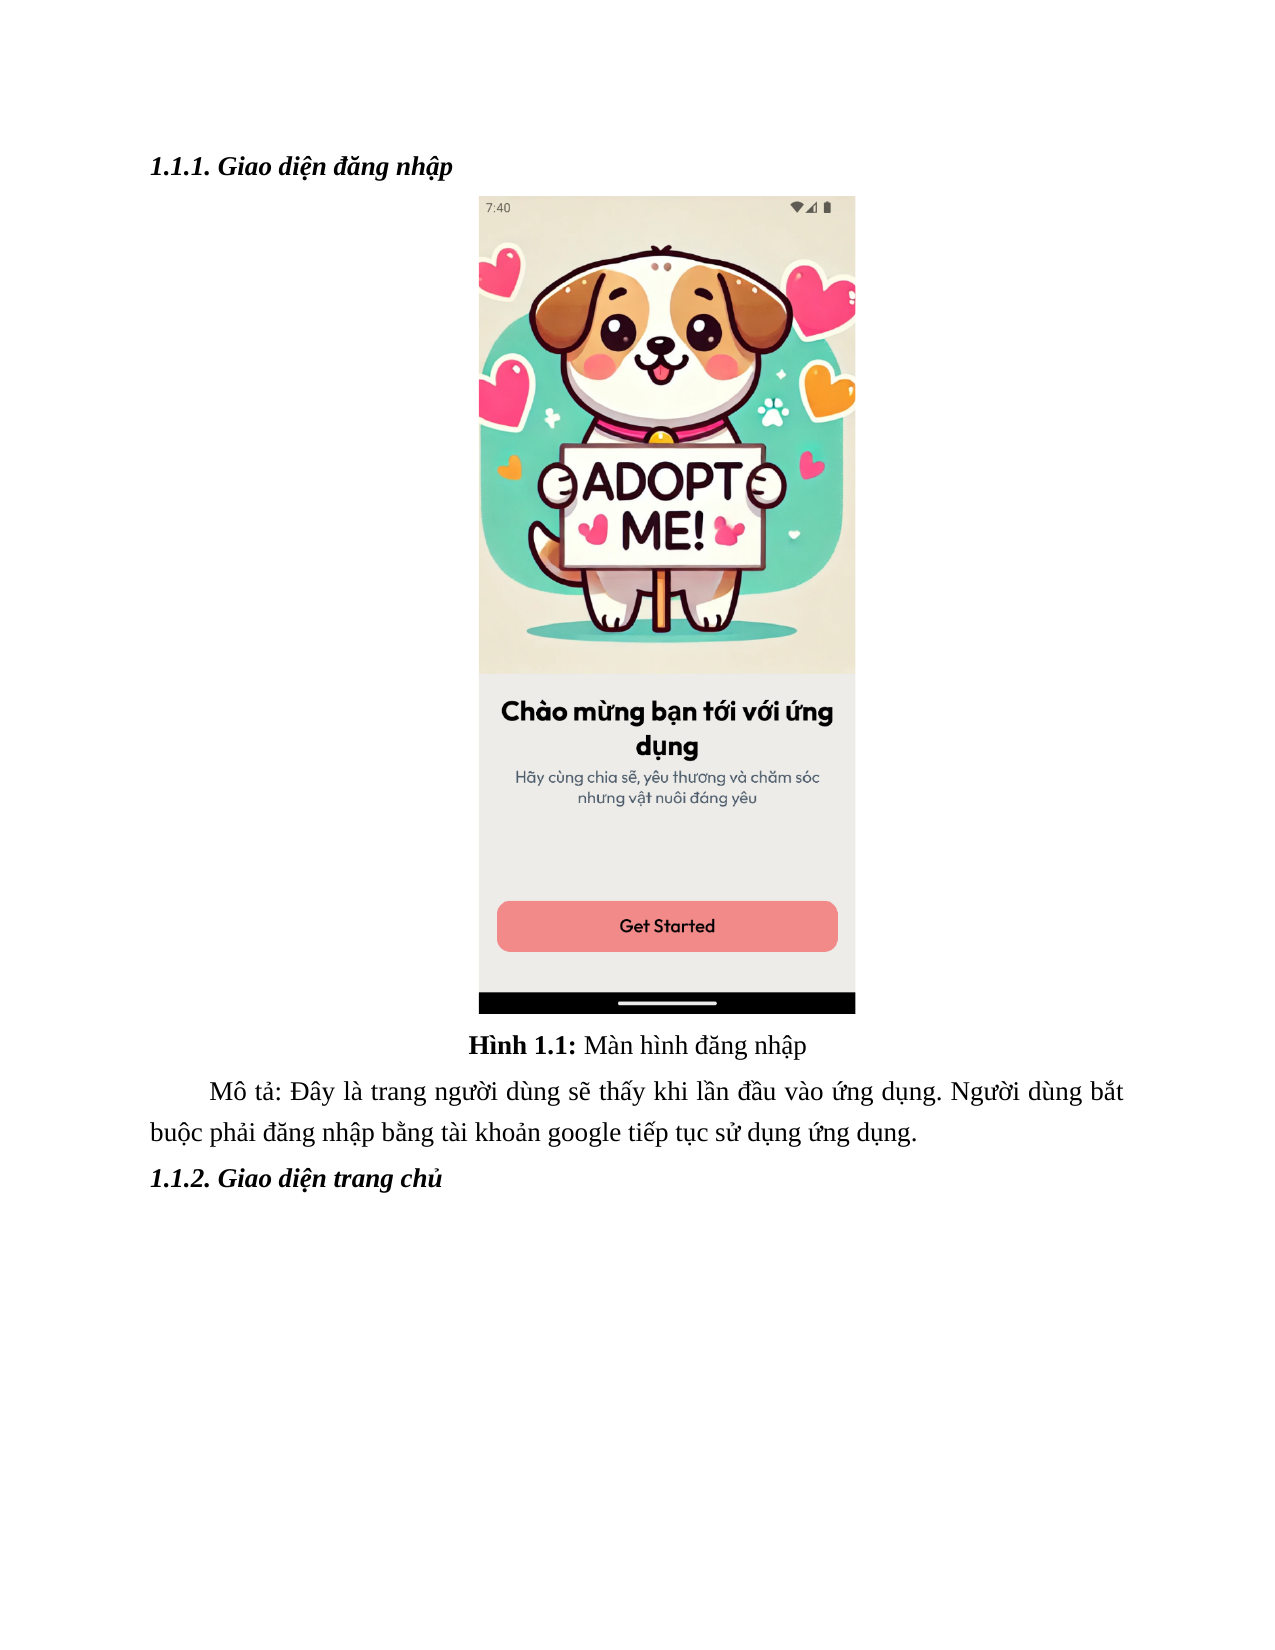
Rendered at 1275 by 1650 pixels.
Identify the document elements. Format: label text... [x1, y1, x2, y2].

text Giao diện trang chủ [150, 1163, 1125, 1194]
text Giao diện đăng nhập [150, 150, 1125, 181]
text Màn hình đăng nhập [150, 1029, 1125, 1060]
picture [478, 196, 856, 1014]
text Mô tả: Đây là trang người dùng sẽ thấy khi lần đầu vào ứng dụng. Người dùng bắt buộc phải đăng nhập bằng tài khoản google tiếp tục sử dụng ứng dụng. [150, 1076, 1125, 1147]
